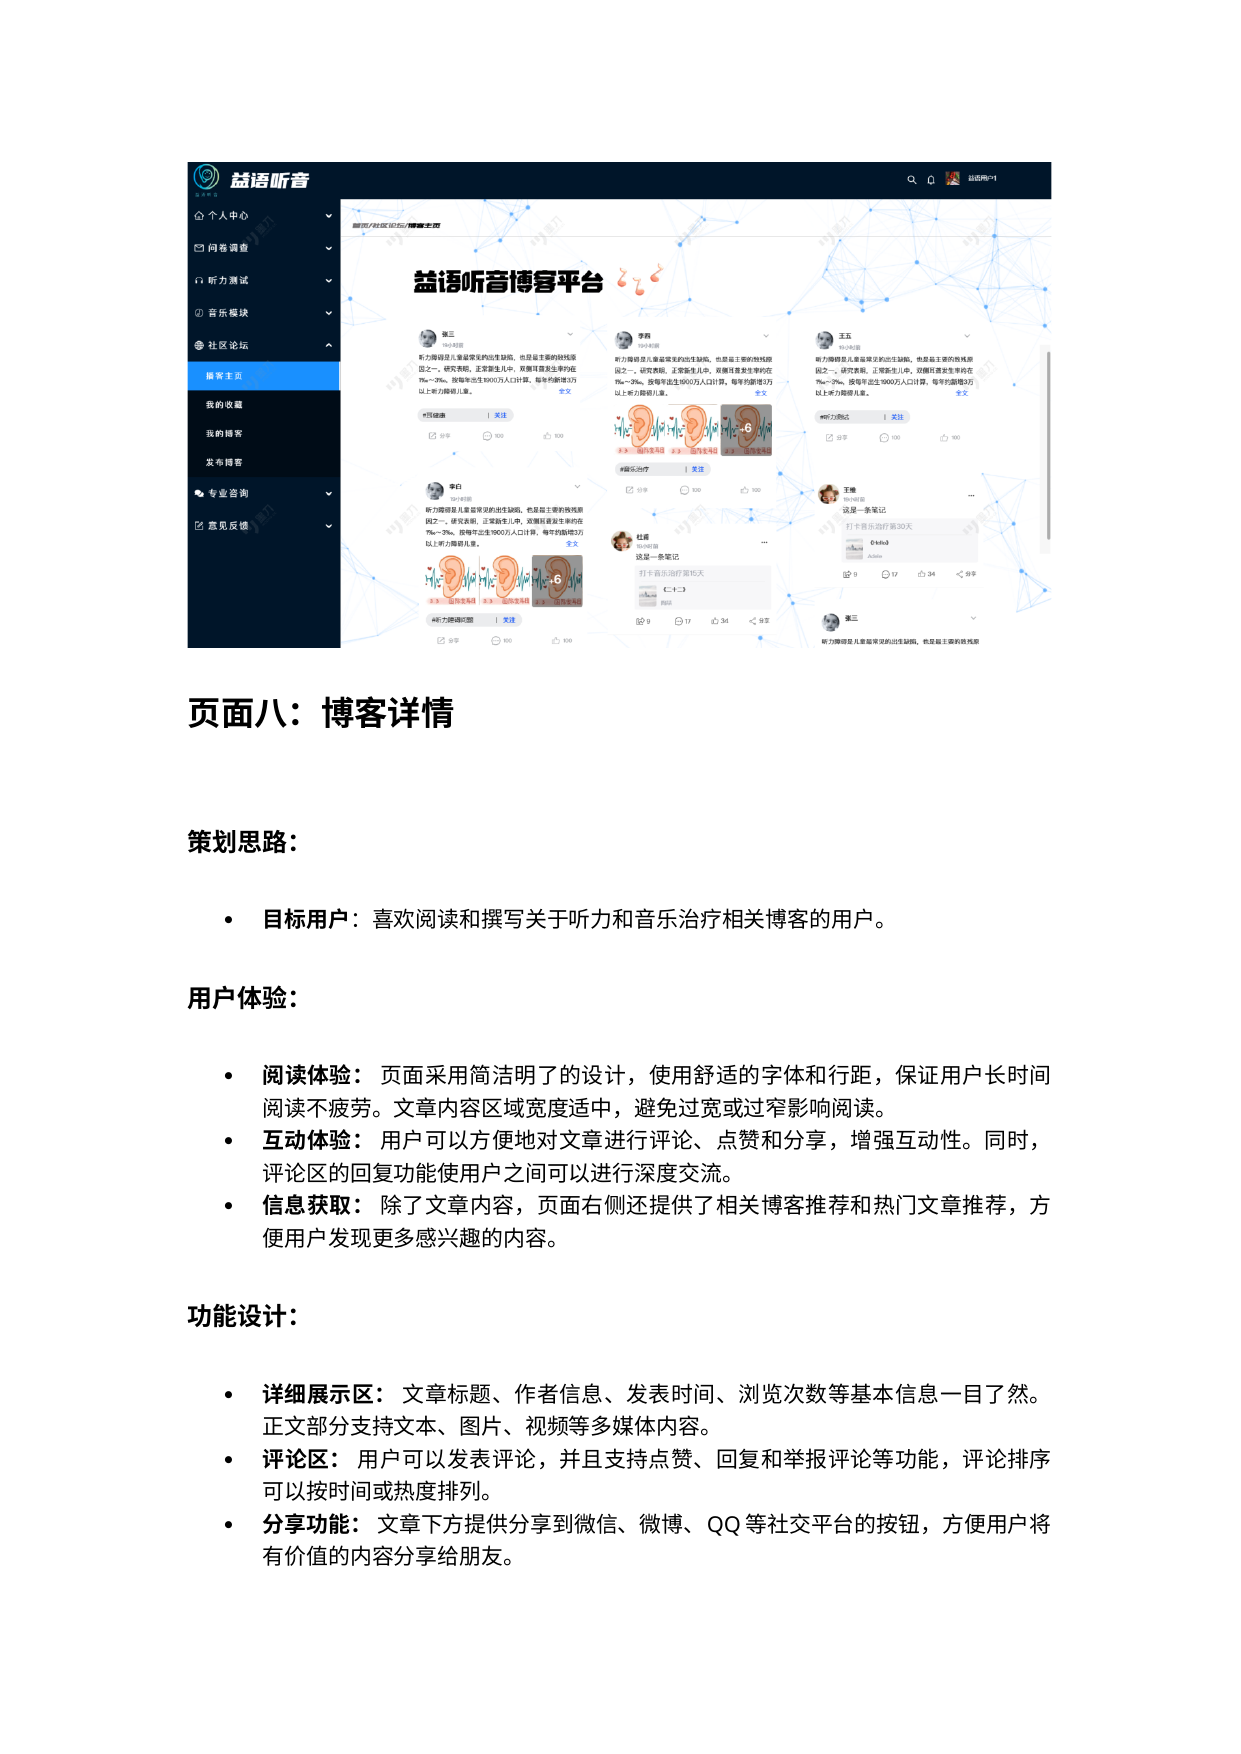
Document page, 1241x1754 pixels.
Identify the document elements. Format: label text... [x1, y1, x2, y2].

text 用户体验： [187, 964, 1053, 1029]
text 功能设计： [187, 1282, 1053, 1347]
list 详细展示区： 文章标题、作者信息、发表时间、浏览次数等基本信息一目了然。正文部分支持文本、图片、视频等多媒体内容。 [225, 1376, 1053, 1441]
subtitle 页面八：博客详情 [187, 679, 1053, 744]
list 信息获取： 除了文章内容，页面右侧还提供了相关博客推荐和热门文章推荐，方便用户发现更多感兴趣的内容。 [225, 1188, 1053, 1253]
list 评论区： 用户可以发表评论，并且支持点赞、回复和举报评论等功能，评论排序可以按时间或热度排列。 [225, 1441, 1053, 1506]
picture [187, 162, 1052, 648]
list 目标用户：喜欢阅读和撰写关于听力和音乐治疗相关博客的用户。 [225, 902, 1053, 934]
list 阅读体验： 页面采用简洁明了的设计，使用舒适的字体和行距，保证用户长时间阅读不疲劳。文章内容区域宽度适中，避免过宽或过窄影响阅读。 [225, 1058, 1053, 1123]
list 互动体验： 用户可以方便地对文章进行评论、点赞和分享，增强互动性。同时，评论区的回复功能使用户之间可以进行深度交流。 [225, 1123, 1053, 1188]
list 分享功能： 文章下方提供分享到微信、微博、QQ等社交平台的按钮，方便用户将有价值的内容分享给朋友。 [225, 1506, 1053, 1571]
text 策划思路： [187, 808, 1053, 873]
